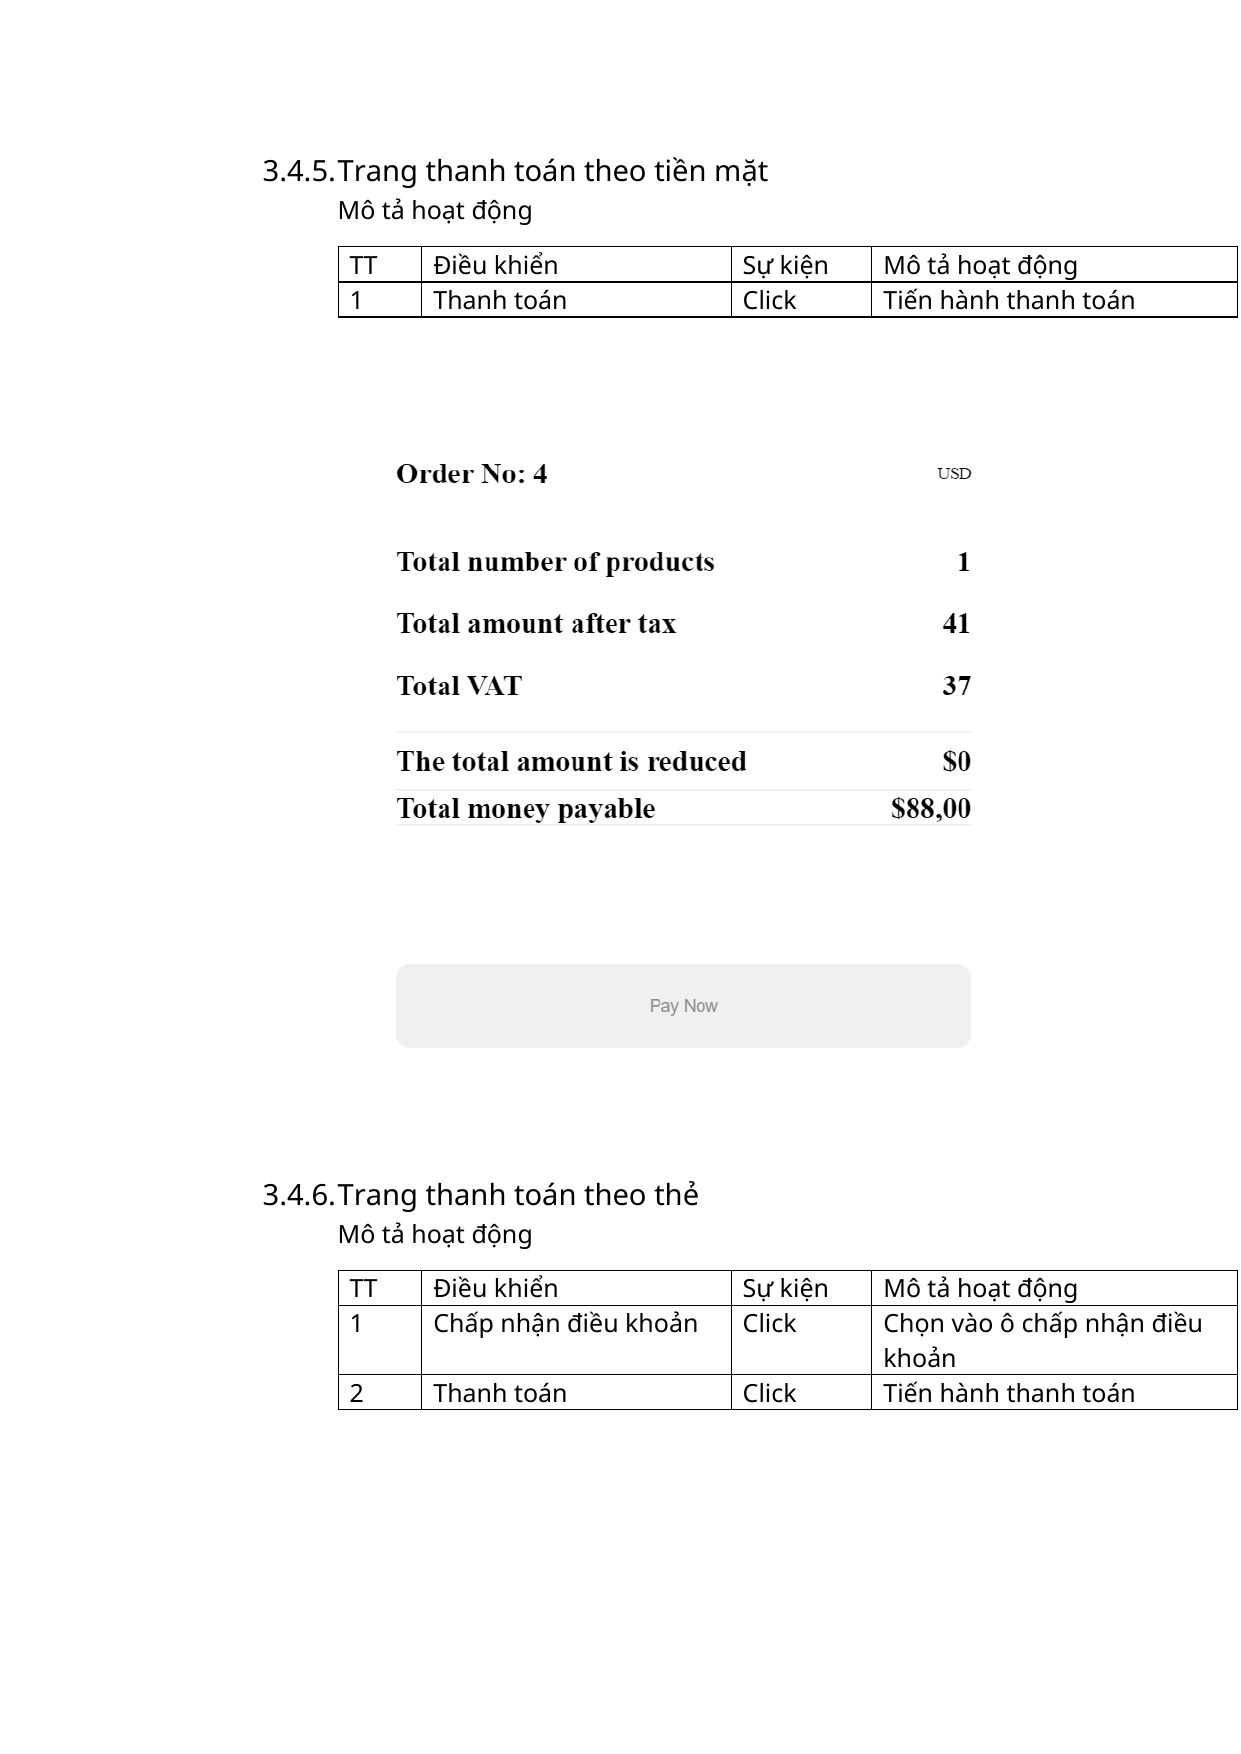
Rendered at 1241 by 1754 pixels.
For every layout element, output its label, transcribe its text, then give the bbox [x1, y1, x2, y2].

table_cell Chấp nhận điều khoản [422, 1306, 731, 1374]
table_header Sự kiện [732, 247, 871, 281]
table_cell Tiến hành thanh toán [872, 283, 1237, 316]
list Trang thanh toán theo thẻ [262, 1174, 1090, 1213]
list Mô tả hoạt động [262, 1217, 1090, 1251]
table_cell Thanh toán [422, 283, 731, 316]
table_cell Click [732, 1306, 871, 1374]
table_header TT [339, 247, 421, 281]
table_header Điều khiển [422, 1271, 731, 1305]
list Trang thanh toán theo tiền mặt [262, 150, 1090, 190]
table_header Mô tả hoạt động [872, 1271, 1237, 1305]
table_cell Chọn vào ô chấp nhận điều khoản [872, 1306, 1237, 1374]
table_cell Click [732, 283, 871, 316]
table_cell 1 [339, 283, 421, 316]
list Mô tả hoạt động [262, 193, 1090, 227]
picture [232, 339, 1173, 1083]
table_header TT [339, 1271, 421, 1305]
table_cell Tiến hành thanh toán [872, 1375, 1237, 1409]
table_header Điều khiển [422, 247, 731, 281]
table_cell 1 [339, 1306, 421, 1374]
table_header Mô tả hoạt động [872, 247, 1237, 281]
table_cell Click [732, 1375, 871, 1409]
table_cell Thanh toán [422, 1375, 731, 1409]
table_cell 2 [339, 1375, 421, 1409]
table_header Sự kiện [732, 1271, 871, 1305]
